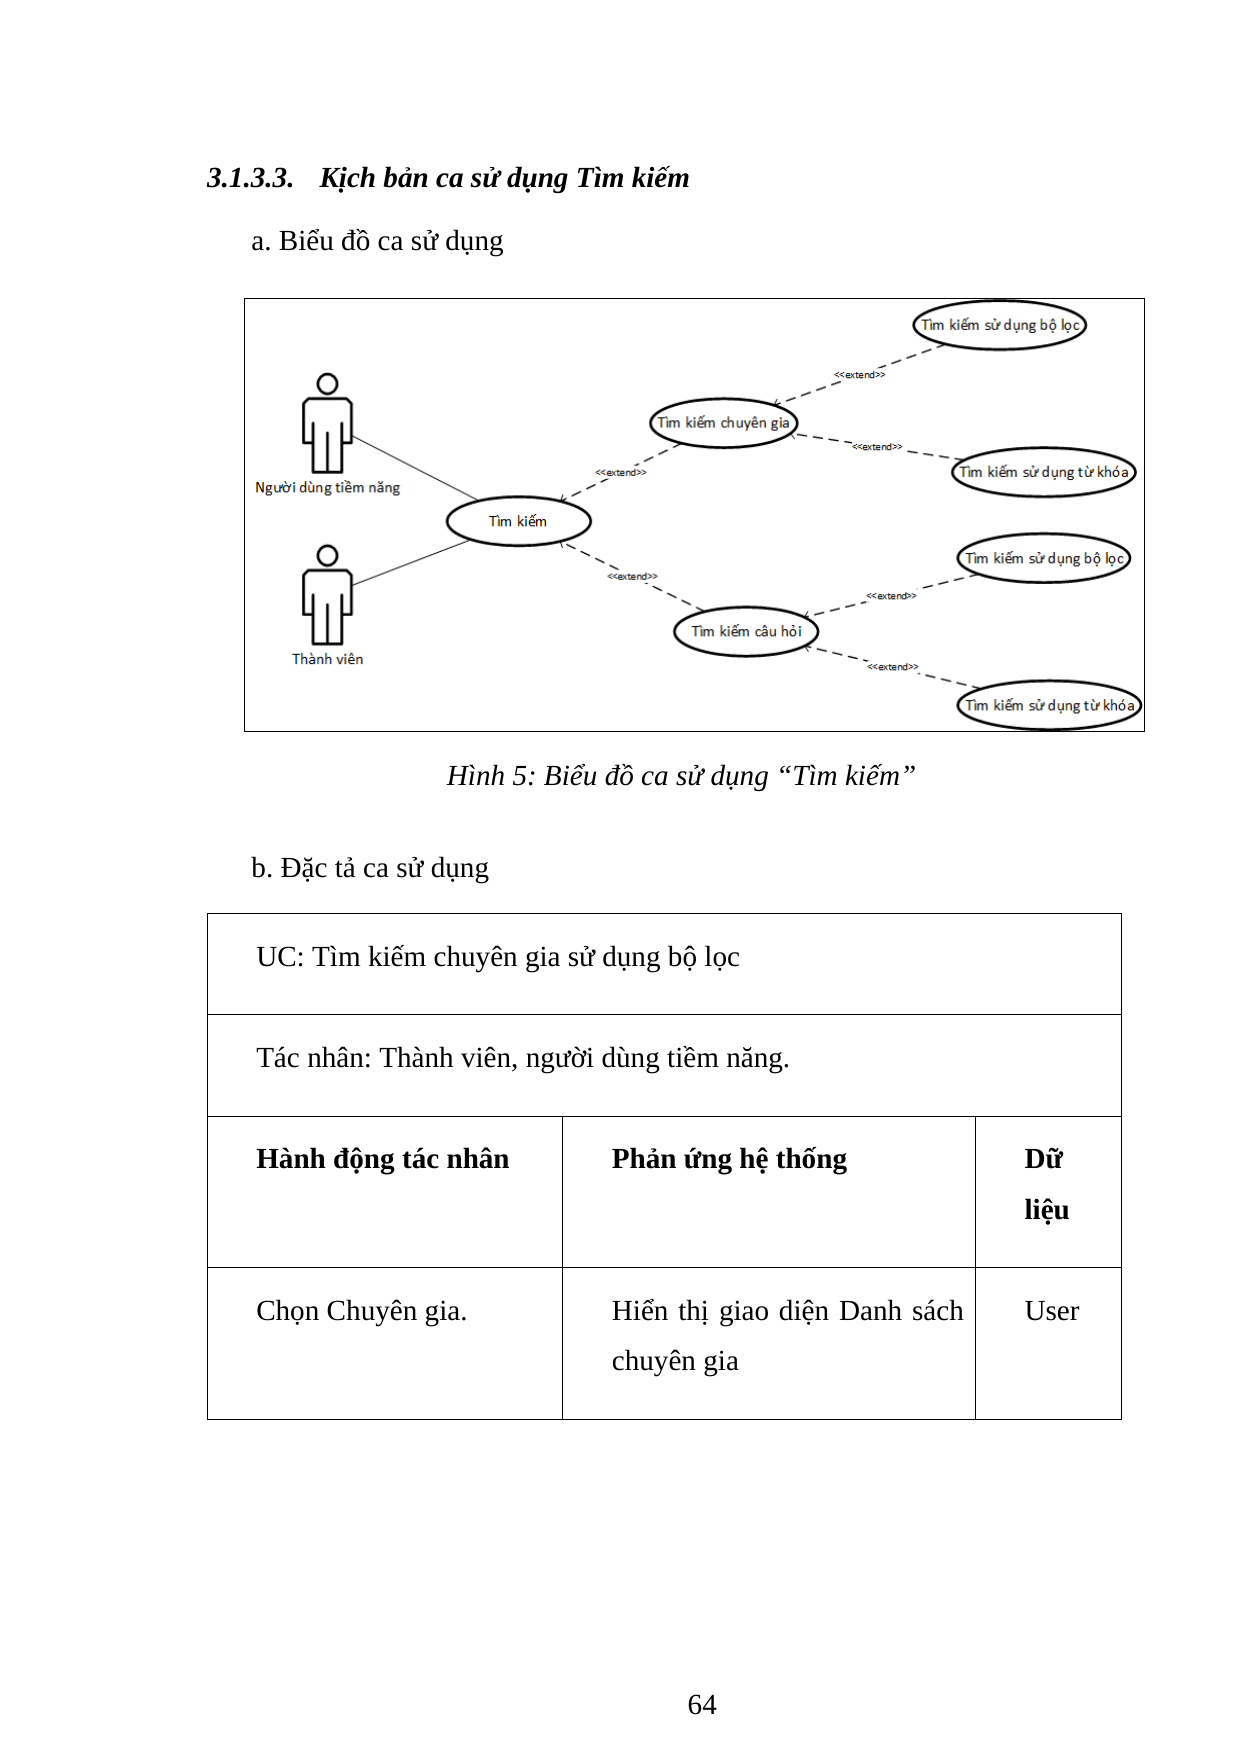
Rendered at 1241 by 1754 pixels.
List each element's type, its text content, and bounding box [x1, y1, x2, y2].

table_header UC: Tìm kiếm chuyên gia sử dụng bộ lọc [208, 914, 1121, 1014]
table_cell Chọn Chuyên gia. [208, 1268, 562, 1419]
table_cell Dữ liệu [976, 1117, 1121, 1267]
table_cell User [976, 1268, 1121, 1419]
table_cell Hiển thị giao diện Danh sách chuyên gia [563, 1268, 975, 1419]
table_cell Hành động tác nhân [208, 1117, 562, 1267]
list Biểu đồ ca sử dụng [251, 223, 1122, 257]
picture [245, 299, 1144, 731]
table_cell Phản ứng hệ thống [563, 1117, 975, 1267]
list Đặc tả ca sử dụng [251, 782, 1122, 884]
table_cell Tác nhân: Thành viên, người dùng tiềm năng. [208, 1015, 1121, 1116]
subtitle Kịch bản ca sử dụng Tìm kiếm [207, 160, 1122, 194]
